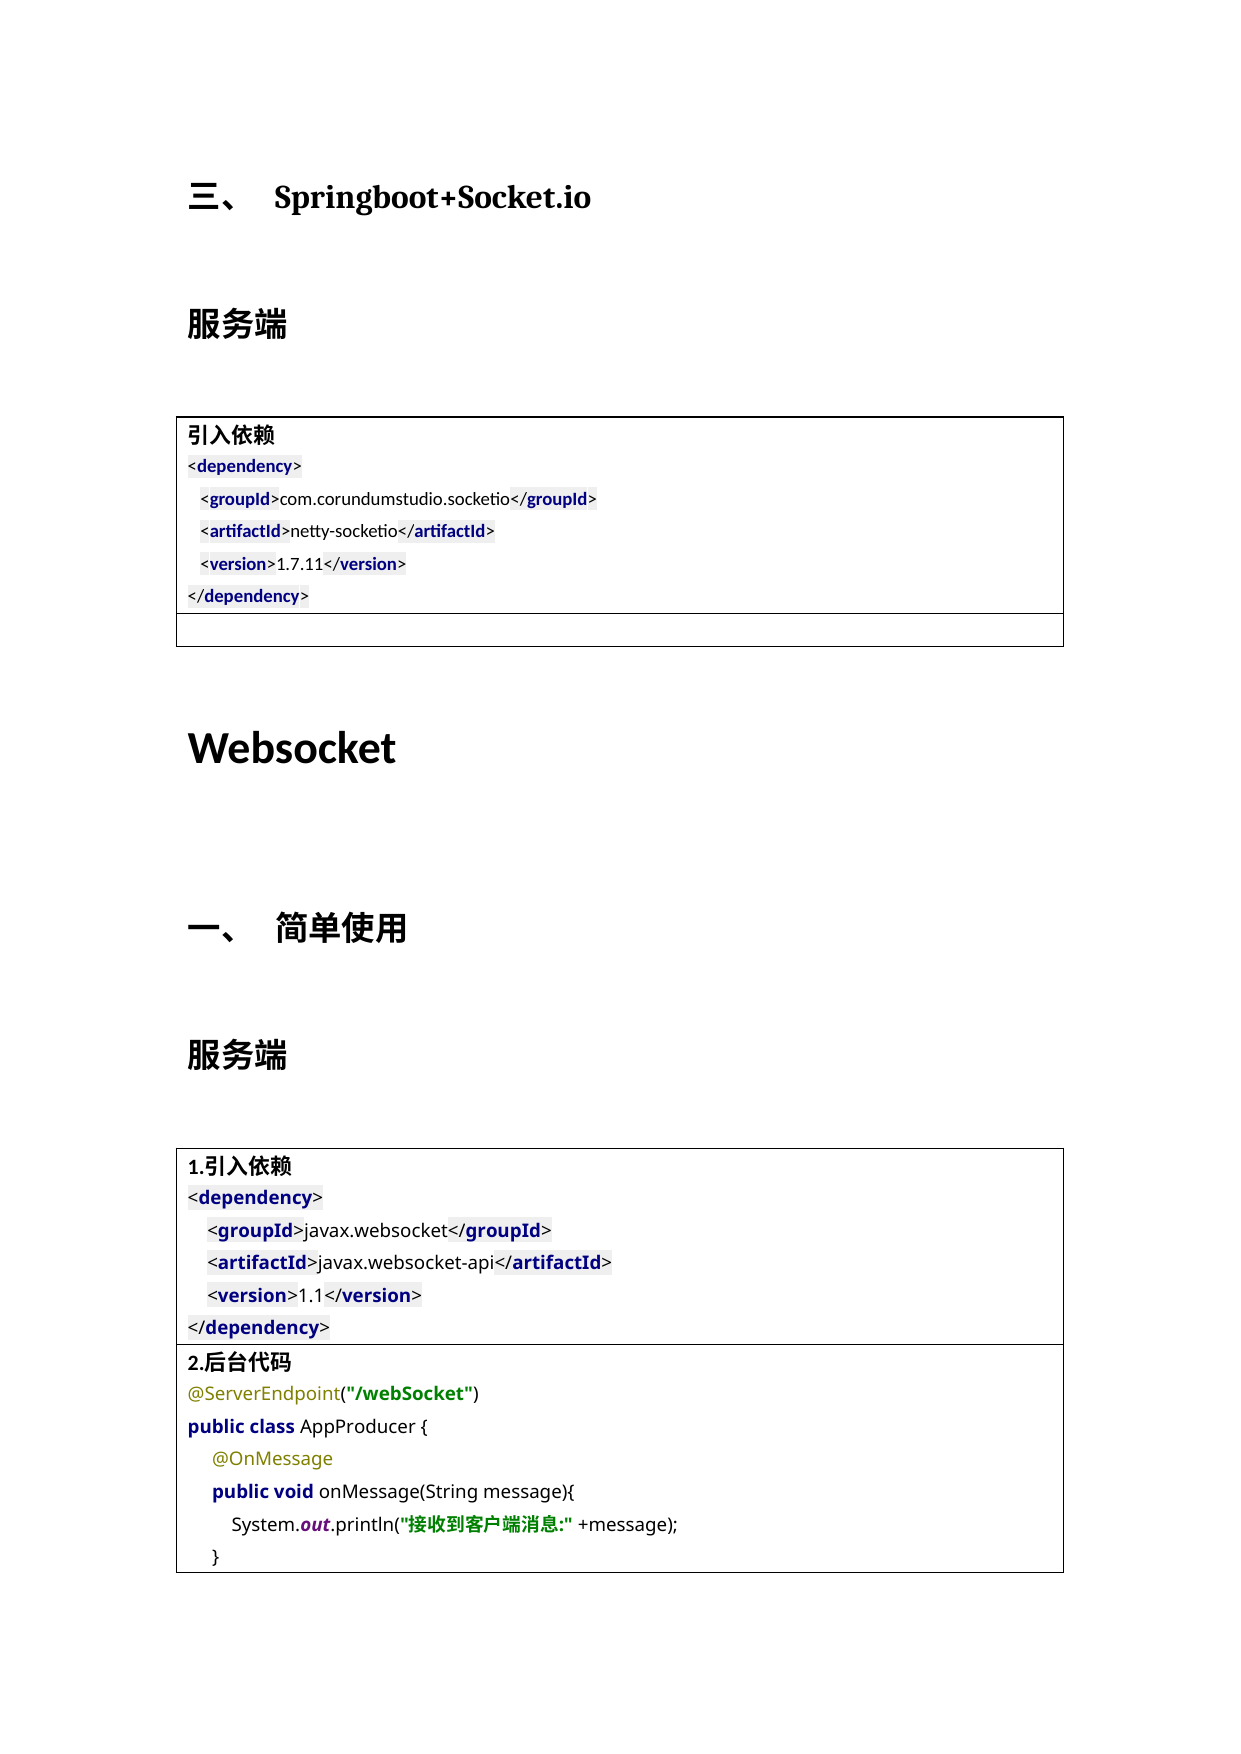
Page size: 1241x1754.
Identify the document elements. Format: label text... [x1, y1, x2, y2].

table_header 引入依赖 <dependency> <groupId>com.corundumstudio.socketio</groupId> <artifactId>netty-socketio</artifactId> <version>1.7.11</version> </dependency> [177, 418, 1063, 612]
subtitle 服务端 [187, 1020, 1053, 1085]
subtitle Websocket [187, 715, 1053, 780]
table_cell [177, 614, 1063, 646]
subtitle Springboot+Socket.io [187, 162, 1053, 227]
subtitle 服务端 [187, 289, 1053, 354]
subtitle 简单使用 [187, 893, 1053, 958]
table_header 1.引入依赖 <dependency> <groupId>javax.websocket</groupId> <artifactId>javax.websocket-api</artifactId> <version>1.1</version> </dependency> [177, 1149, 1063, 1343]
